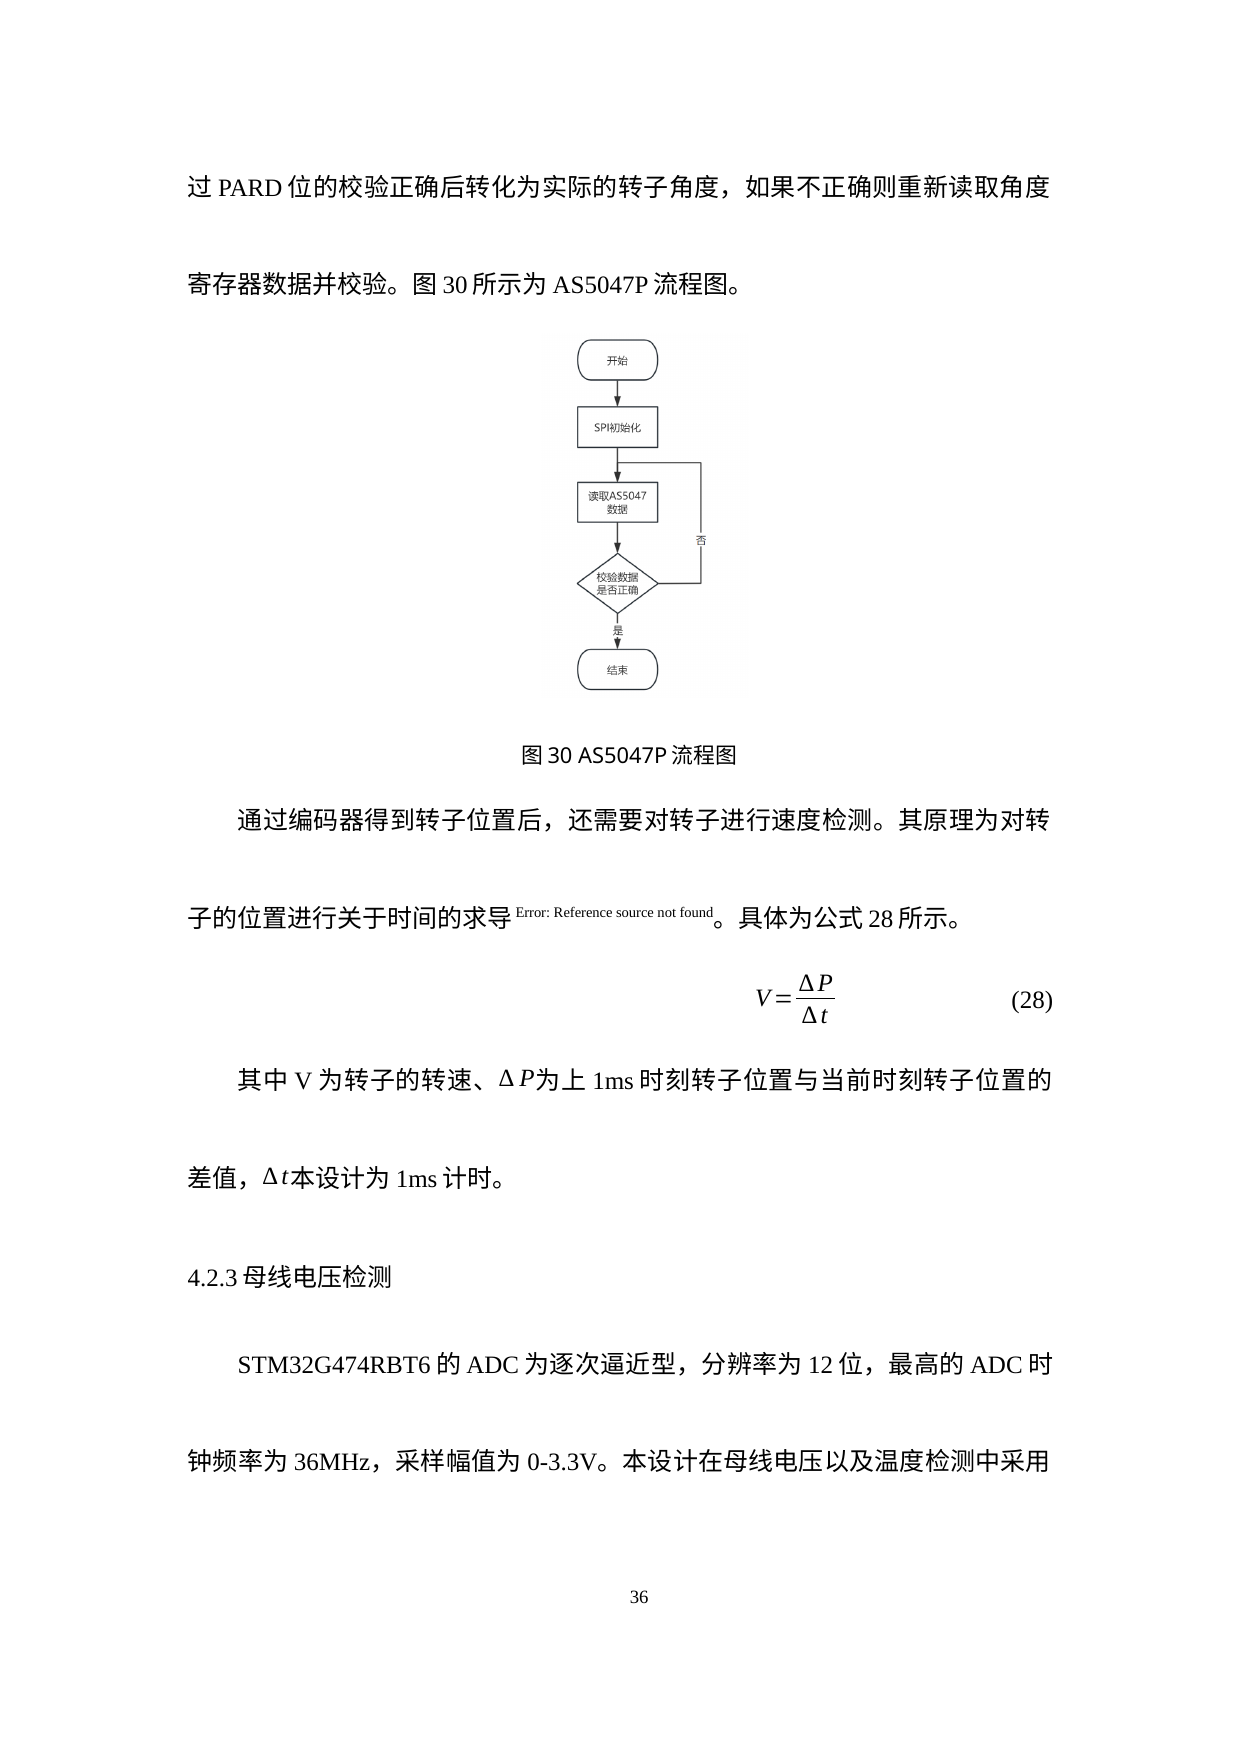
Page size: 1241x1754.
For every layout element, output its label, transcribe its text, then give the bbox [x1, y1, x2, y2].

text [187, 1330, 1053, 1492]
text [187, 153, 1053, 316]
text 图30 AS5047P流程图 [187, 738, 1053, 771]
text (28) [187, 967, 1053, 1032]
subtitle 4.2.3母线电压检测 [187, 1243, 1053, 1308]
text 其中V为转子的转速、为上1ms时刻转子位置与当前时刻转子位置的差值，本设计为1ms计时。 [187, 1046, 1053, 1209]
picture [541, 333, 750, 698]
